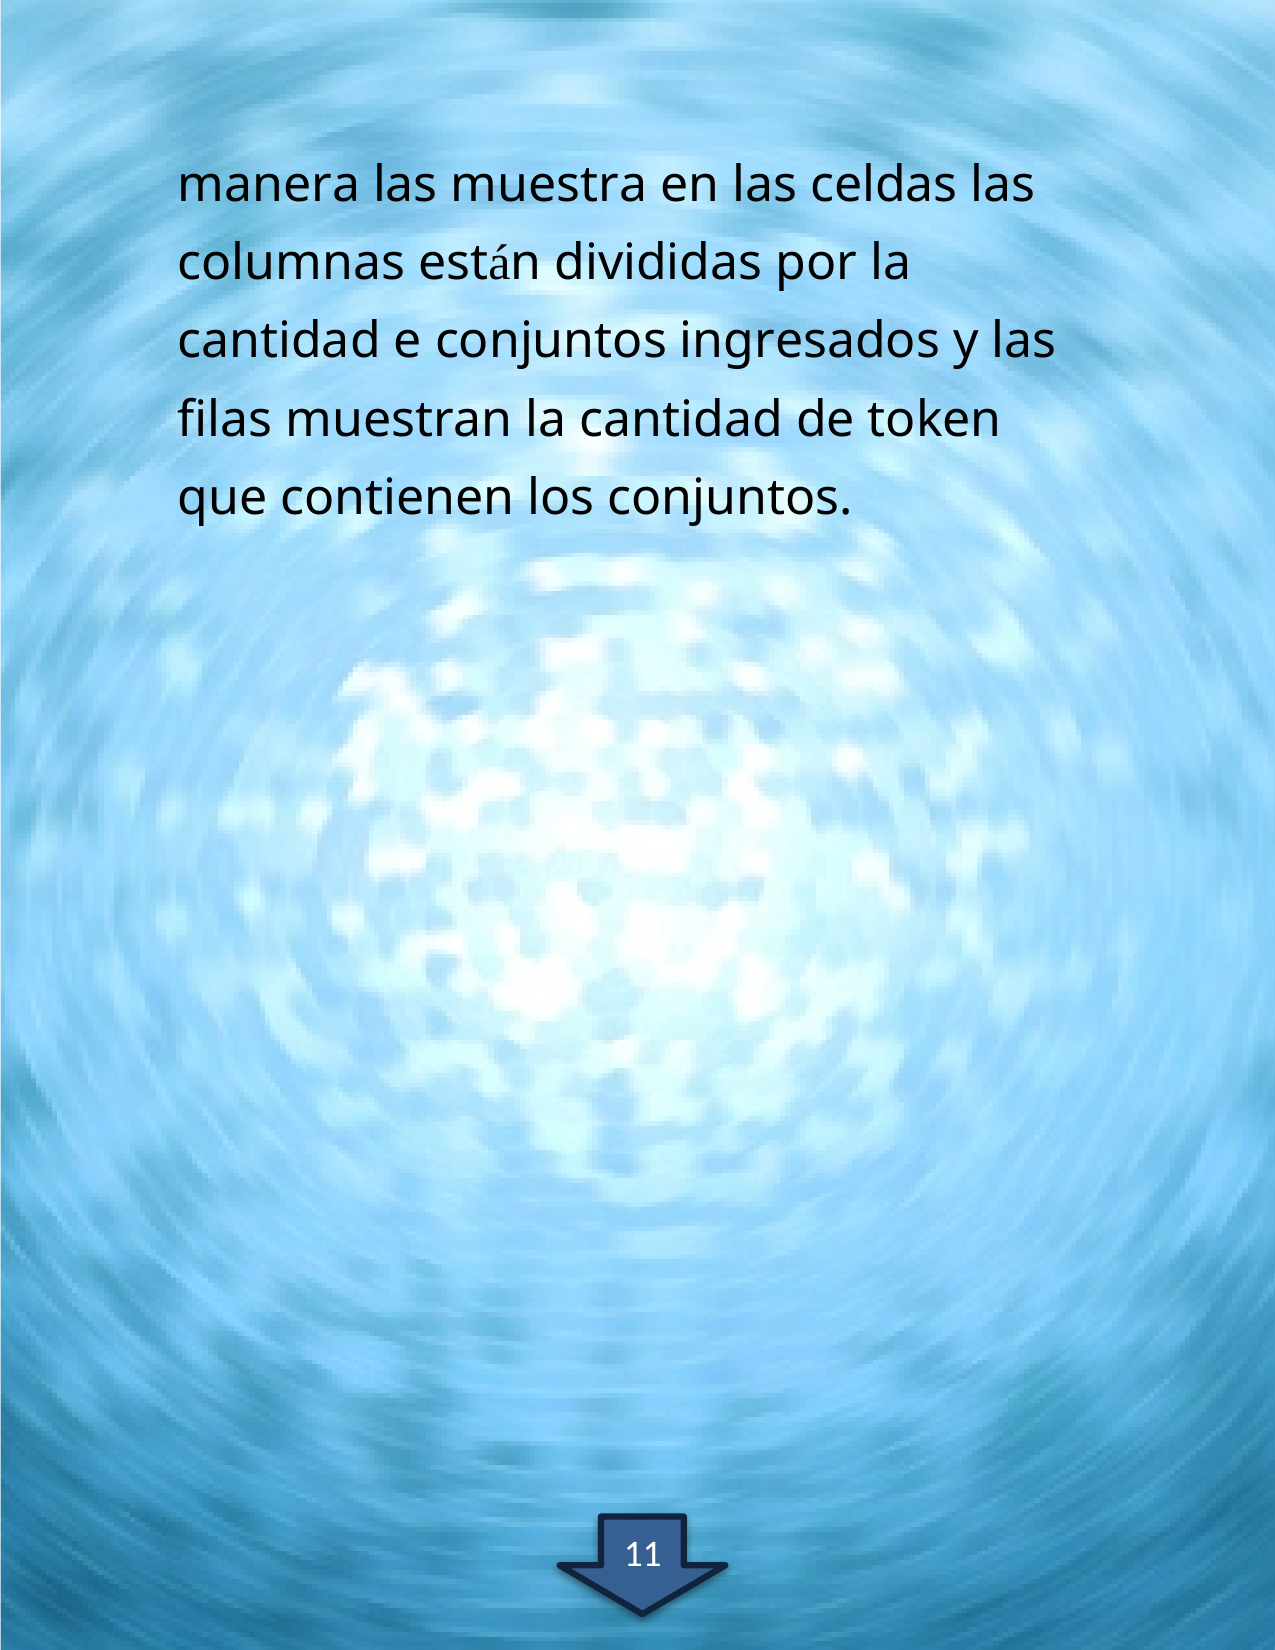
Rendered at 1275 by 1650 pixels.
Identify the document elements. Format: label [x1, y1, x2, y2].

picture [0, 0, 1275, 1650]
text [177, 148, 1098, 529]
